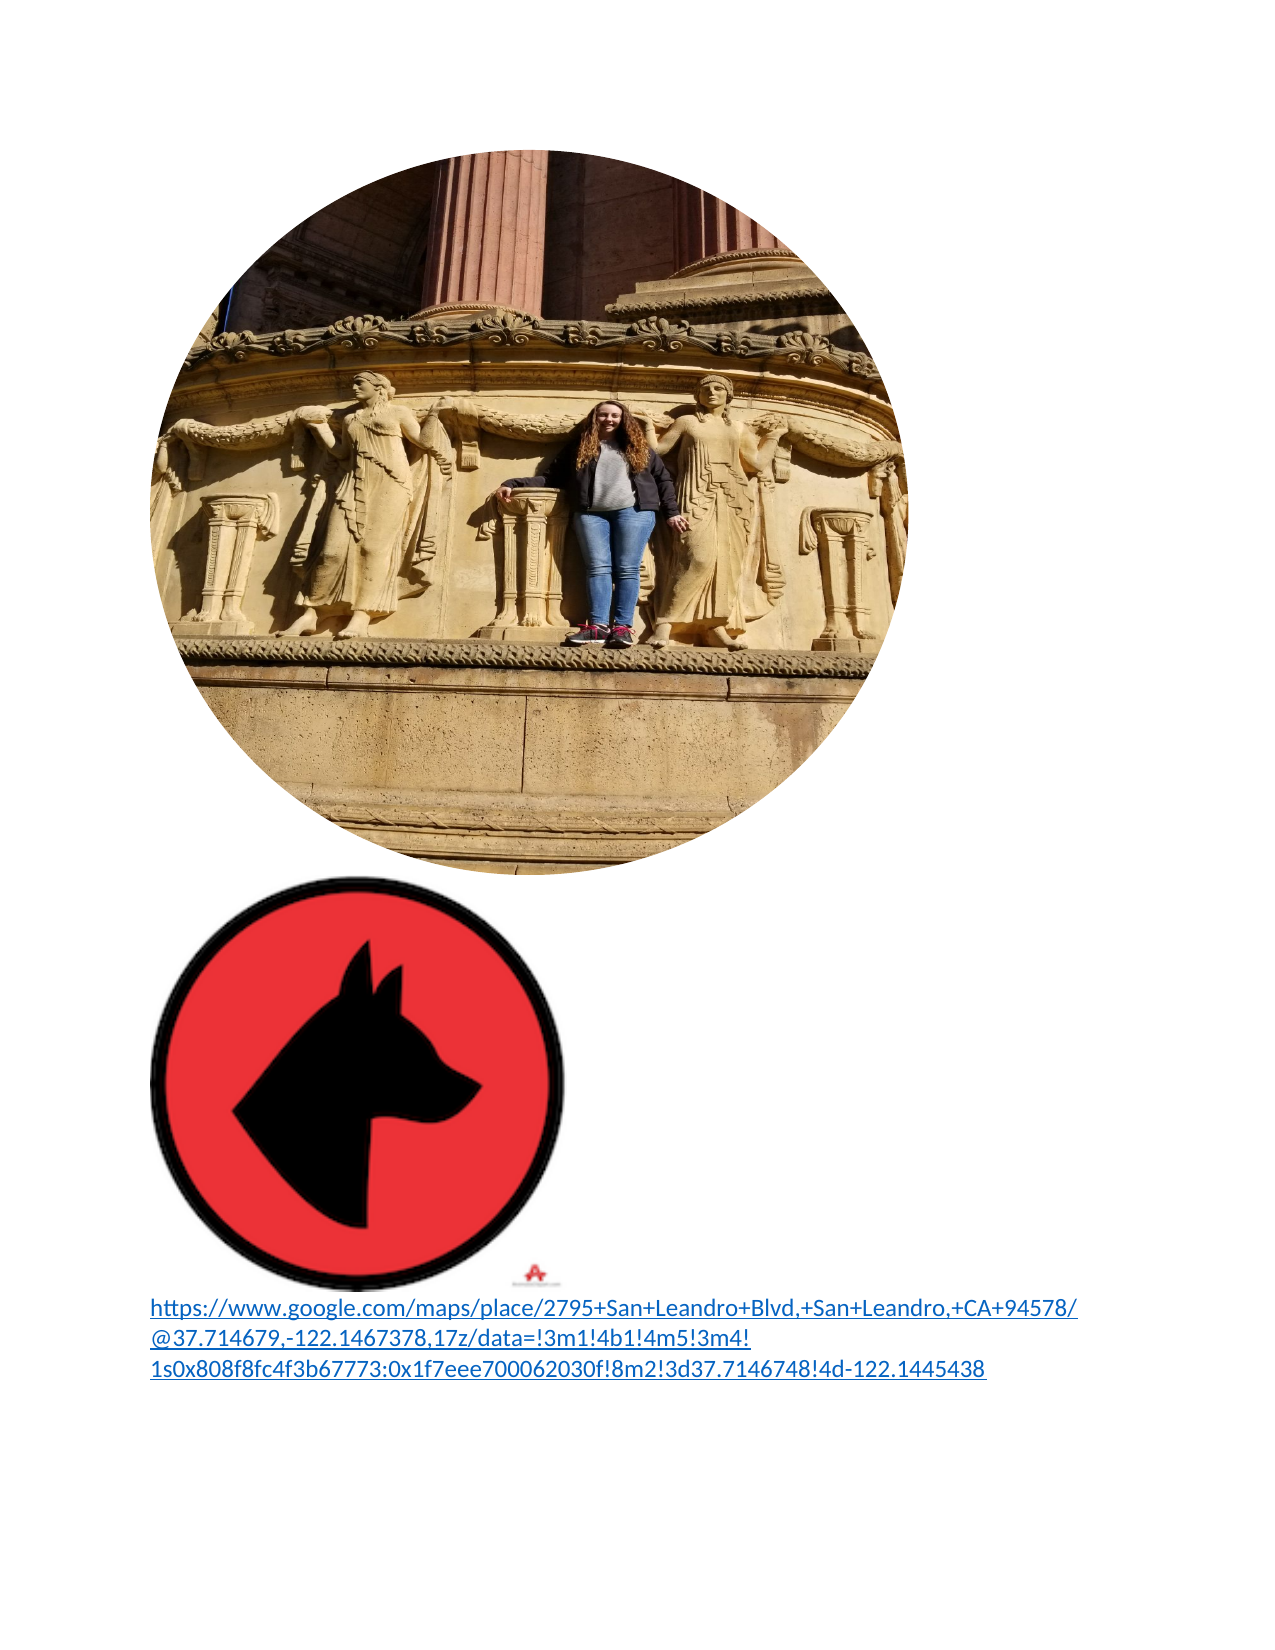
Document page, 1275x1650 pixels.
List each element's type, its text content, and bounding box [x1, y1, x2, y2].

text https://www.google.com/maps/place/2795+San+Leandro+Blvd,+San+Leandro,+CA+94578/@37.714679,-122.1467378,17z/data=!3m1!4b1!4m5!3m4!1s0x808f8fc4f3b67773:0x1f7eee700062030f!8m2!3d37.7146748!4d-122.1445438 [150, 1292, 1125, 1383]
picture [150, 149, 909, 1292]
